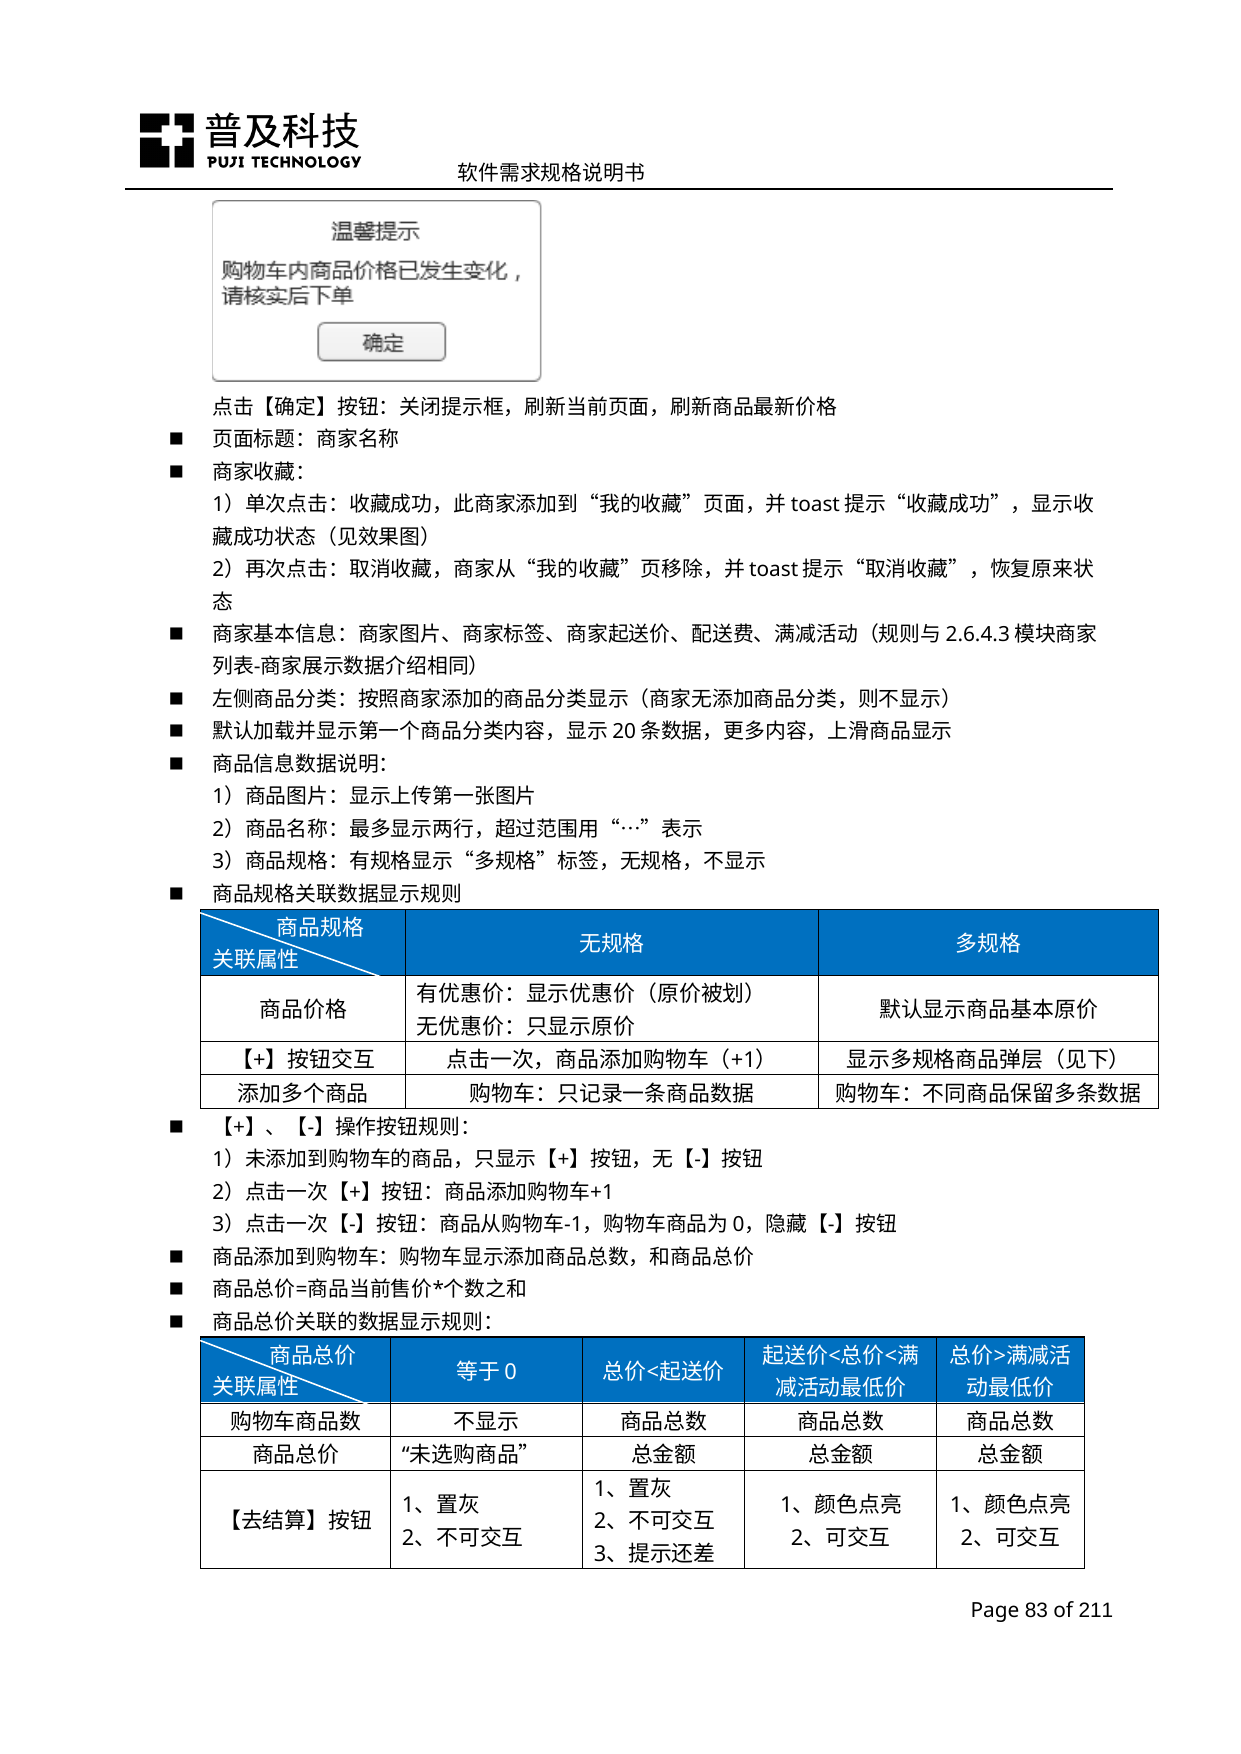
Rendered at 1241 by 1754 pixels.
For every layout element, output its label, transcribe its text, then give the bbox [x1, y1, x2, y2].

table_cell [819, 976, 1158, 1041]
list 默认加载并显示第一个商品分类内容，显示20条数据，更多内容，上滑商品显示 [168, 714, 1113, 746]
list 商家基本信息：商家图片、商家标签、商家起送价、配送费、满减活动（规则与2.6.4.3模块商家列表-商家展示数据介绍相同） [168, 616, 1113, 681]
list 商品总价=商品当前售价*个数之和 [168, 1271, 1113, 1304]
list 2）点击一次【+】按钮：商品添加购物车+1 [212, 1174, 1113, 1206]
list 商品总价关联的数据显示规则： [168, 1304, 1113, 1336]
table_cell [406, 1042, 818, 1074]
picture [212, 200, 542, 382]
list 左侧商品分类：按照商家添加的商品分类显示（商家无添加商品分类，则不显示） [168, 681, 1113, 714]
list 商品规格关联数据显示规则 [168, 876, 1113, 909]
list 页面标题：商家名称 [168, 421, 1113, 454]
list 商家收藏： [168, 454, 1113, 486]
list 3）点击一次【-】按钮：商品从购物车-1，购物车商品为0，隐藏【-】按钮 [212, 1206, 1113, 1239]
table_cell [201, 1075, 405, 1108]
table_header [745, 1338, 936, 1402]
list 商品添加到购物车：购物车显示添加商品总数，和商品总价 [168, 1239, 1113, 1271]
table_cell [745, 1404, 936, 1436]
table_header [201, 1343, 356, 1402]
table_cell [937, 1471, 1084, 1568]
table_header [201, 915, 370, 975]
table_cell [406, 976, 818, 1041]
list 1）未添加到购物车的商品，只显示【+】按钮，无【-】按钮 [212, 1141, 1113, 1174]
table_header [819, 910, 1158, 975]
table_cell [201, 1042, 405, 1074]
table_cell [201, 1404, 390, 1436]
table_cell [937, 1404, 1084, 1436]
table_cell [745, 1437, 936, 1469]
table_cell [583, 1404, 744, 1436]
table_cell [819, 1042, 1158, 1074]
list 2）商品名称：最多显示两行，超过范围用“…”表示 [212, 811, 1113, 844]
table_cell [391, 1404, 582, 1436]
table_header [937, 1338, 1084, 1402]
list 点击【确定】按钮：关闭提示框，刷新当前页面，刷新商品最新价格 [212, 389, 1113, 421]
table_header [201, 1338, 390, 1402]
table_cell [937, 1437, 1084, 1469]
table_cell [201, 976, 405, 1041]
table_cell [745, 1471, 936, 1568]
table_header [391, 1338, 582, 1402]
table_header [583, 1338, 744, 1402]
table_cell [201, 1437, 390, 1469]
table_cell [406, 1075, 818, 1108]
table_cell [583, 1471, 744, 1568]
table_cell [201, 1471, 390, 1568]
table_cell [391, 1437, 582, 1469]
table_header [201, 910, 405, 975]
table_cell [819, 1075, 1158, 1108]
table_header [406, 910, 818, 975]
list 【+】、【-】操作按钮规则： [168, 1109, 1113, 1141]
list 3）商品规格：有规格显示“多规格”标签，无规格，不显示 [212, 844, 1113, 876]
list 商品信息数据说明： [168, 746, 1113, 779]
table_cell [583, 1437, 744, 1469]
picture [124, 103, 365, 180]
list 2）再次点击：取消收藏，商家从“我的收藏”页移除，并toast提示“取消收藏”，恢复原来状态 [212, 551, 1113, 616]
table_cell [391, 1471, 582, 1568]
list 1）单次点击：收藏成功，此商家添加到“我的收藏”页面，并toast提示“收藏成功”，显示收藏成功状态（见效果图） [212, 486, 1113, 551]
list 1）商品图片：显示上传第一张图片 [212, 779, 1113, 811]
